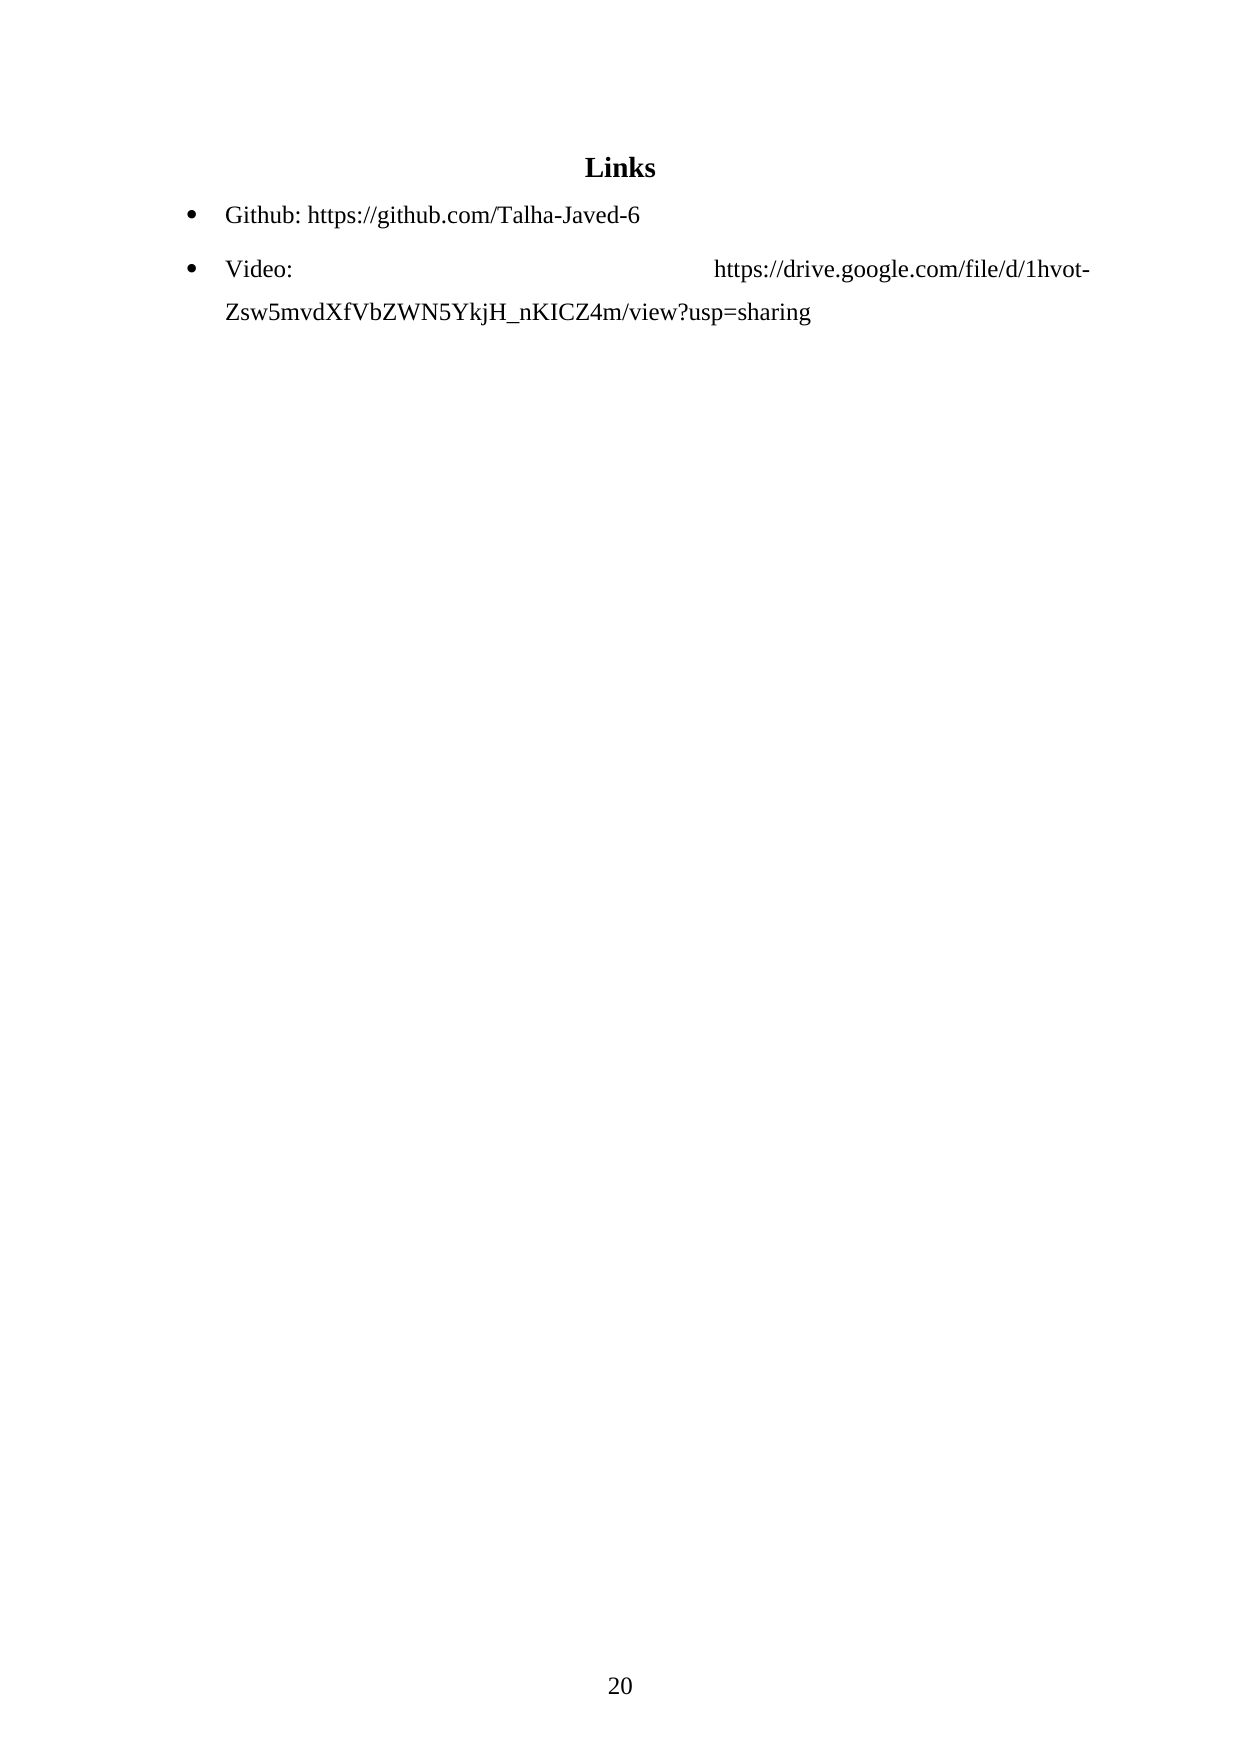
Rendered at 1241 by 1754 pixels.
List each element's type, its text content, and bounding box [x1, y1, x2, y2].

list Video: https://drive.google.com/file/d/1hvot-Zsw5mvdXfVbZWN5YkjH_nKICZ4m/view?usp=sharing [187, 254, 1090, 326]
subtitle Links [150, 150, 1090, 183]
list Github: https://github.com/Talha-Javed-6 [187, 200, 1090, 229]
